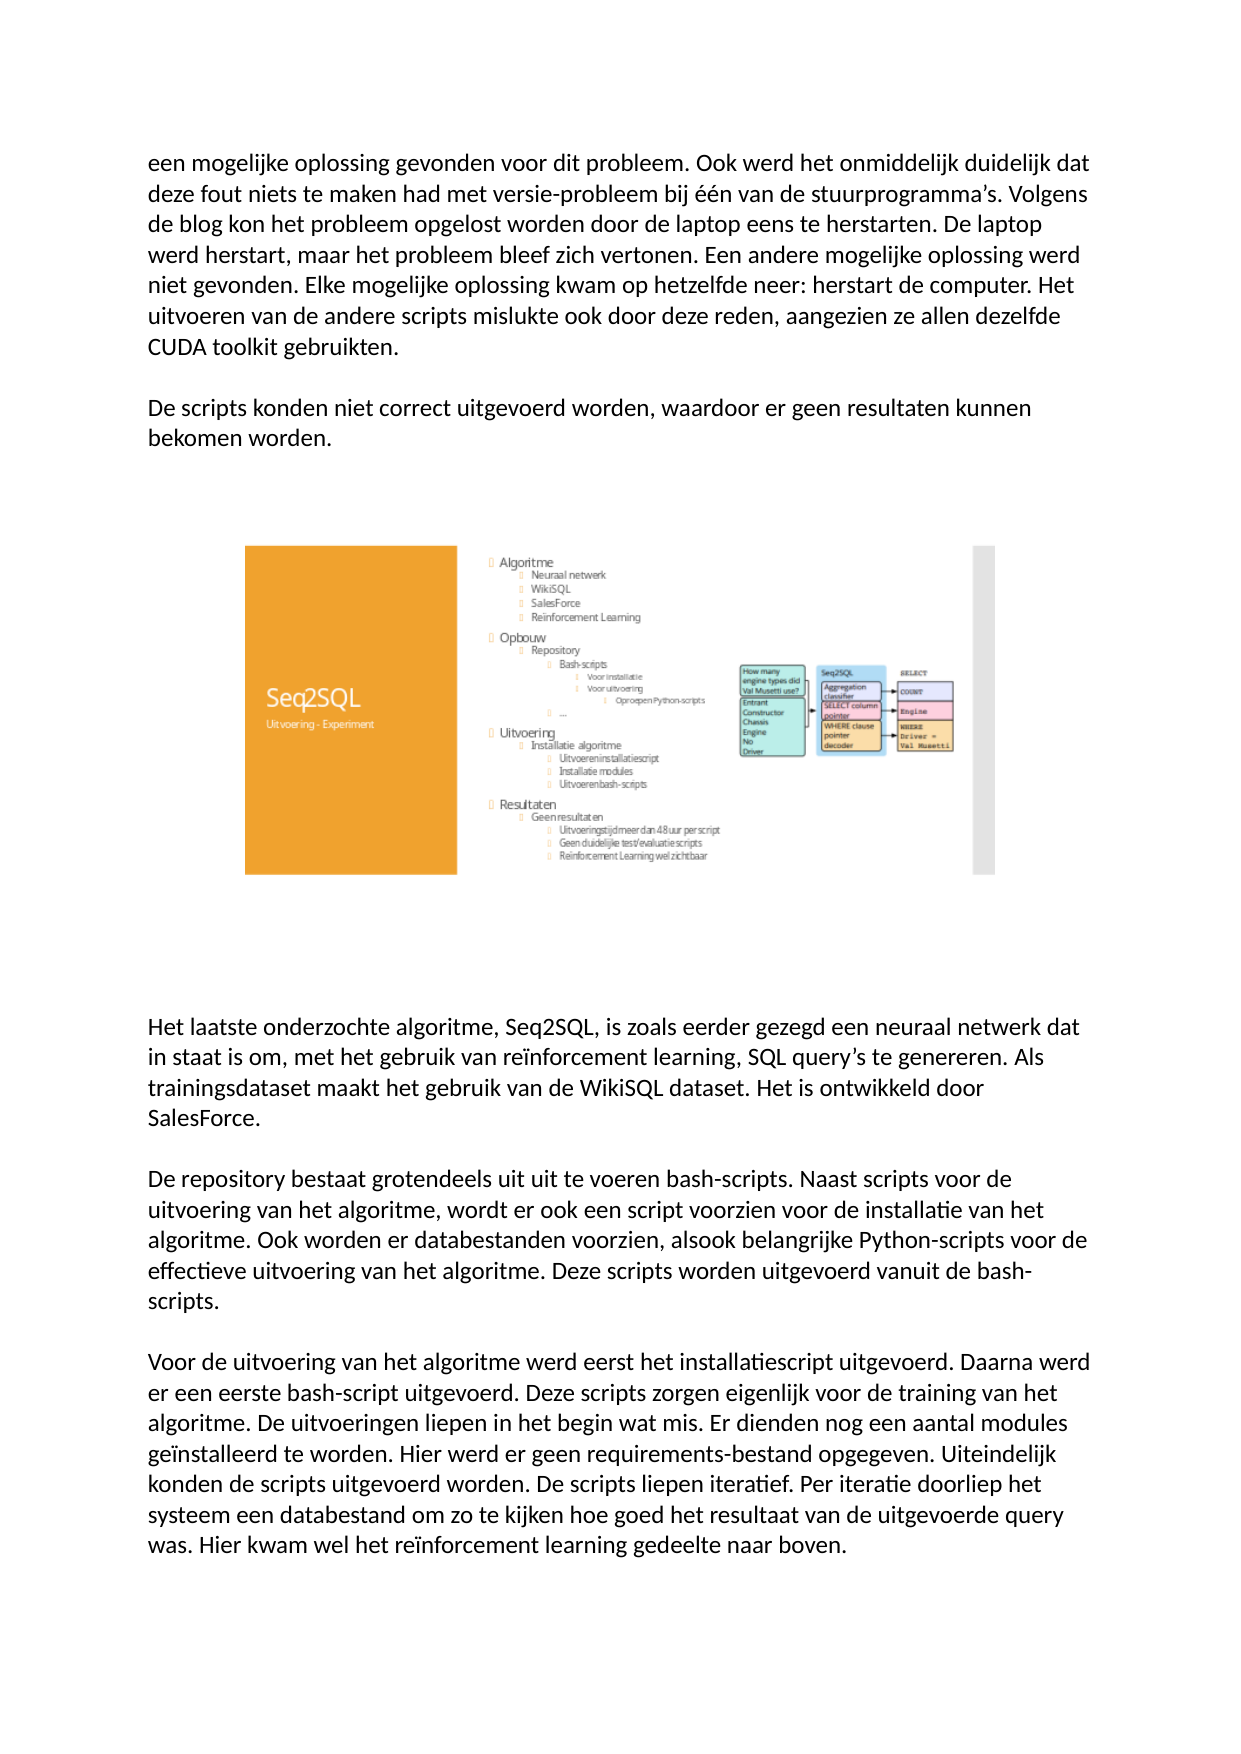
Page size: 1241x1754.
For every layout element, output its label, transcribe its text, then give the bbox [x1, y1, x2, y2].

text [148, 148, 1093, 361]
text De scripts konden niet correct uitgevoerd worden, waardoor er geen resultaten kunnen bekomen worden. [148, 392, 1093, 453]
text Het laatste onderzochte algoritme, Seq2SQL, is zoals eerder gezegd een neuraal netwerk dat in staat is om, met het gebruik van reïnforcement learning, SQL query’s te genereren. Als trainingsdataset maakt het gebruik van de WikiSQL dataset. Het is ontwikkeld door SalesForce. [148, 1011, 1093, 1133]
text Voor de uitvoering van het algoritme werd eerst het installatiescript uitgevoerd. Daarna werd er een eerste bash-script uitgevoerd. Deze scripts zorgen eigenlijk voor de training van het algoritme. De uitvoeringen liepen in het begin wat mis. Er dienden nog een aantal modules geïnstalleerd te worden. Hier werd er geen requirements-bestand opgegeven. Uiteindelijk konden de scripts uitgevoerd worden. De scripts liepen iteratief. Per iteratie doorliep het systeem een databestand om zo te kijken hoe goed het resultaat van de uitgevoerde query was. Hier kwam wel het reïnforcement learning gedeelte naar boven. [148, 1347, 1093, 1560]
text De repository bestaat grotendeels uit uit te voeren bash-scripts. Naast scripts voor de uitvoering van het algoritme, wordt er ook een script voorzien voor de installatie van het algoritme. Ook worden er databestanden voorzien, alsook belangrijke Python-scripts voor de effectieve uitvoering van het algoritme. Deze scripts worden uitgevoerd vanuit de bash-scripts. [148, 1163, 1093, 1316]
